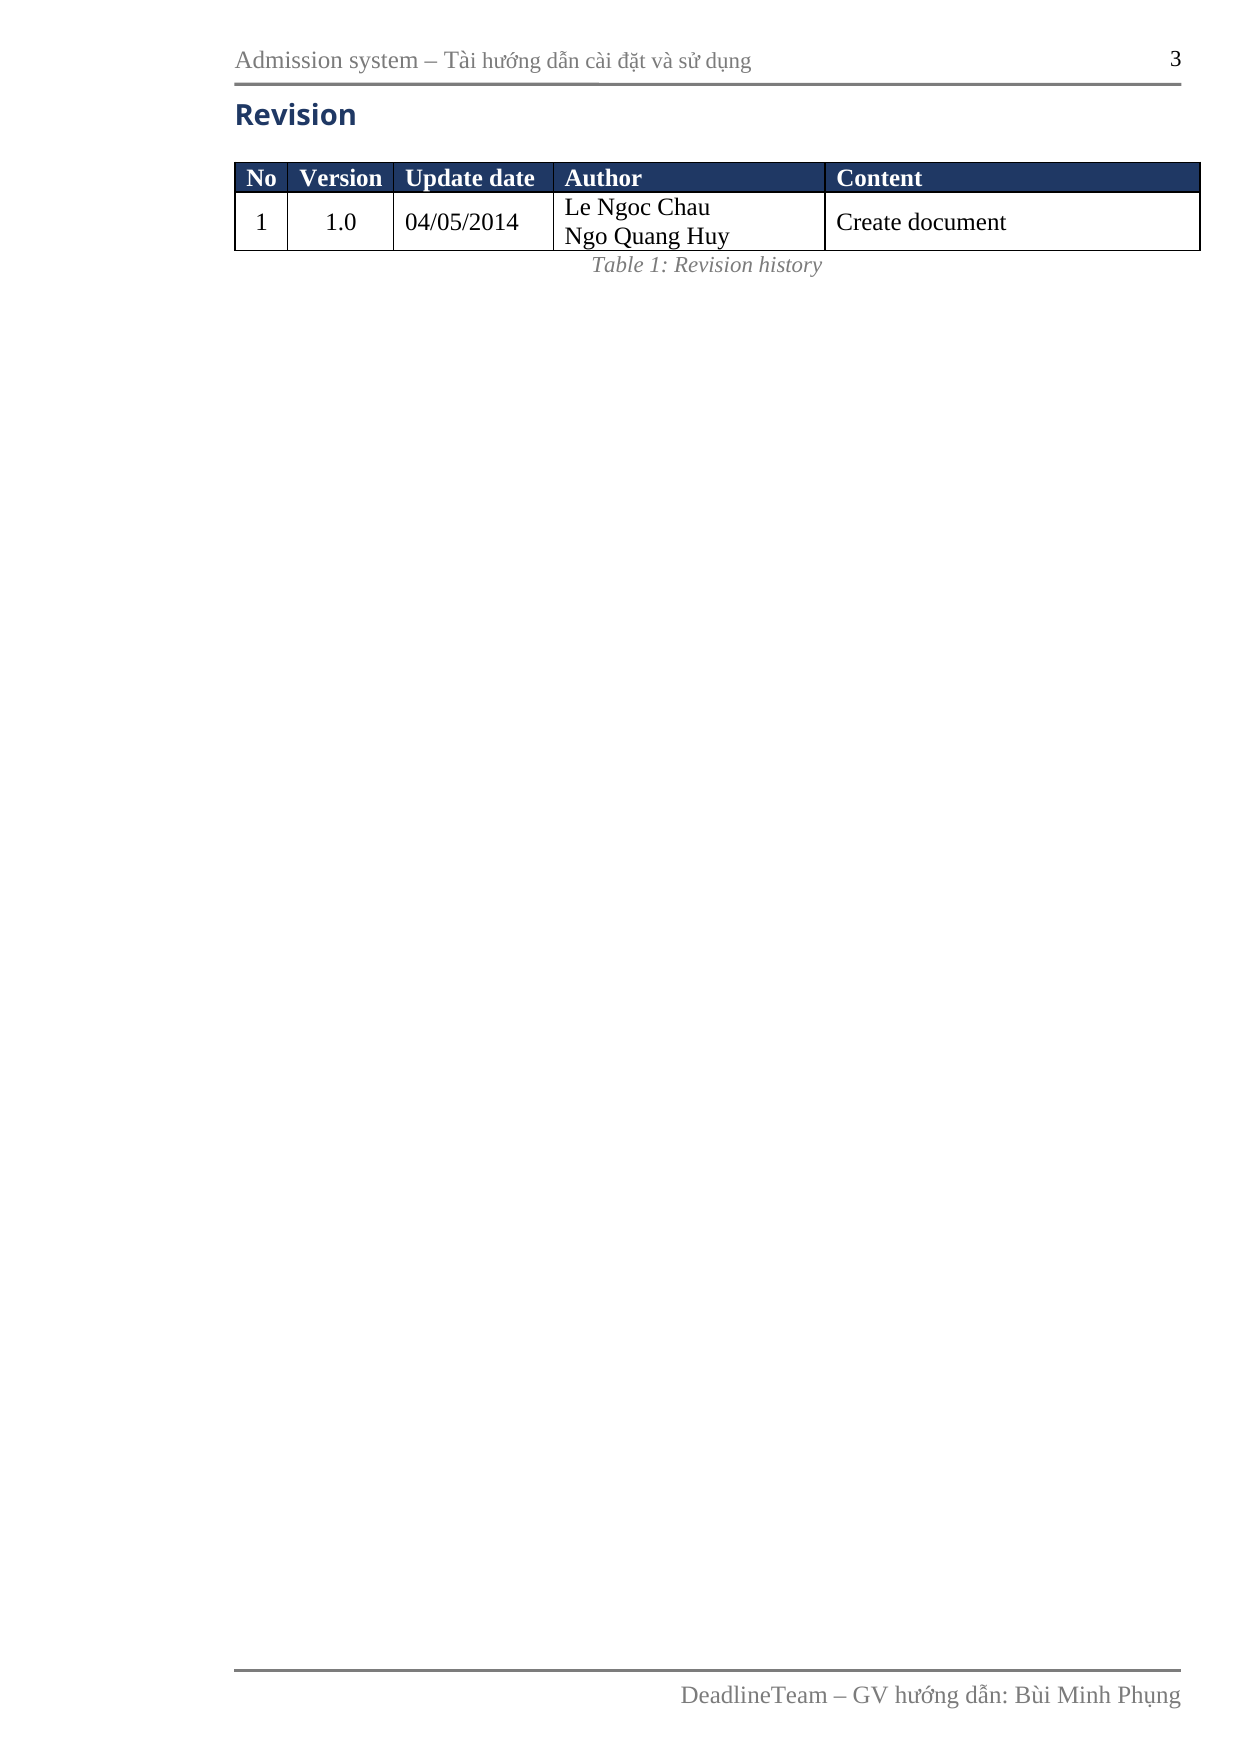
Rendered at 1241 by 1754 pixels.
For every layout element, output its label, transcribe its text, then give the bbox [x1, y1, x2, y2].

table_cell 1.0 [288, 193, 393, 250]
text Table 1: Revision history [234, 251, 1181, 277]
table_cell 1 [236, 193, 287, 250]
table_cell 04/05/2014 [394, 193, 553, 250]
table_header Update date [394, 163, 553, 191]
subtitle Revision [234, 94, 1181, 133]
table_cell Create document [826, 193, 1199, 250]
table_header Version [288, 163, 393, 191]
table_header Author [554, 163, 824, 191]
table_cell Le Ngoc Chau Ngo Quang Huy [554, 193, 824, 250]
table_header No [236, 163, 287, 191]
table_header Content [826, 163, 1199, 191]
